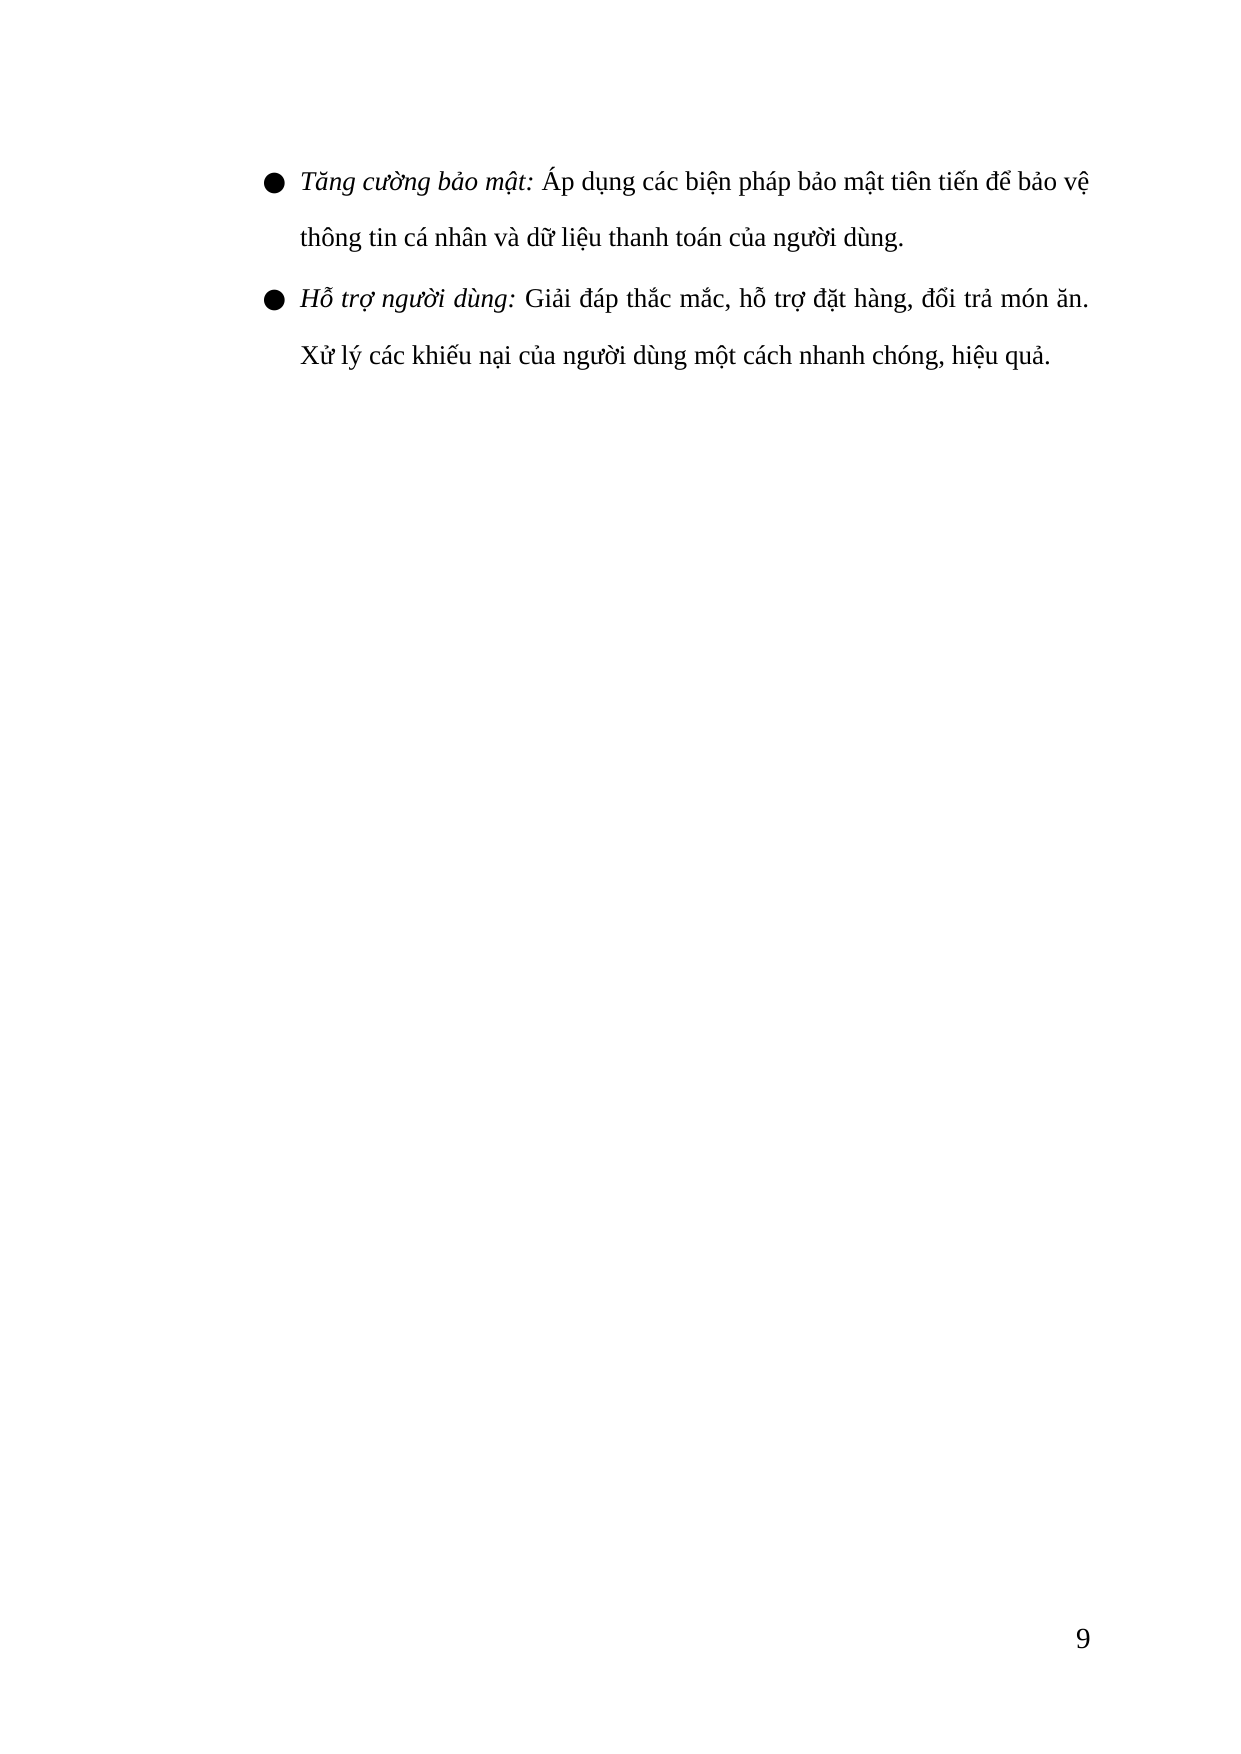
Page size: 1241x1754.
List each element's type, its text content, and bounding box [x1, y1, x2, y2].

list Hỗ trợ người dùng: Giải đáp thắc mắc, hỗ trợ đặt hàng, đổi trả món ăn. Xử lý các khiếu nại của người dùng một cách nhanh chóng, hiệu quả. [262, 268, 1090, 370]
list Tăng cường bảo mật: Áp dụng các biện pháp bảo mật tiên tiến để bảo vệ thông tin cá nhân và dữ liệu thanh toán của người dùng. [262, 150, 1090, 252]
